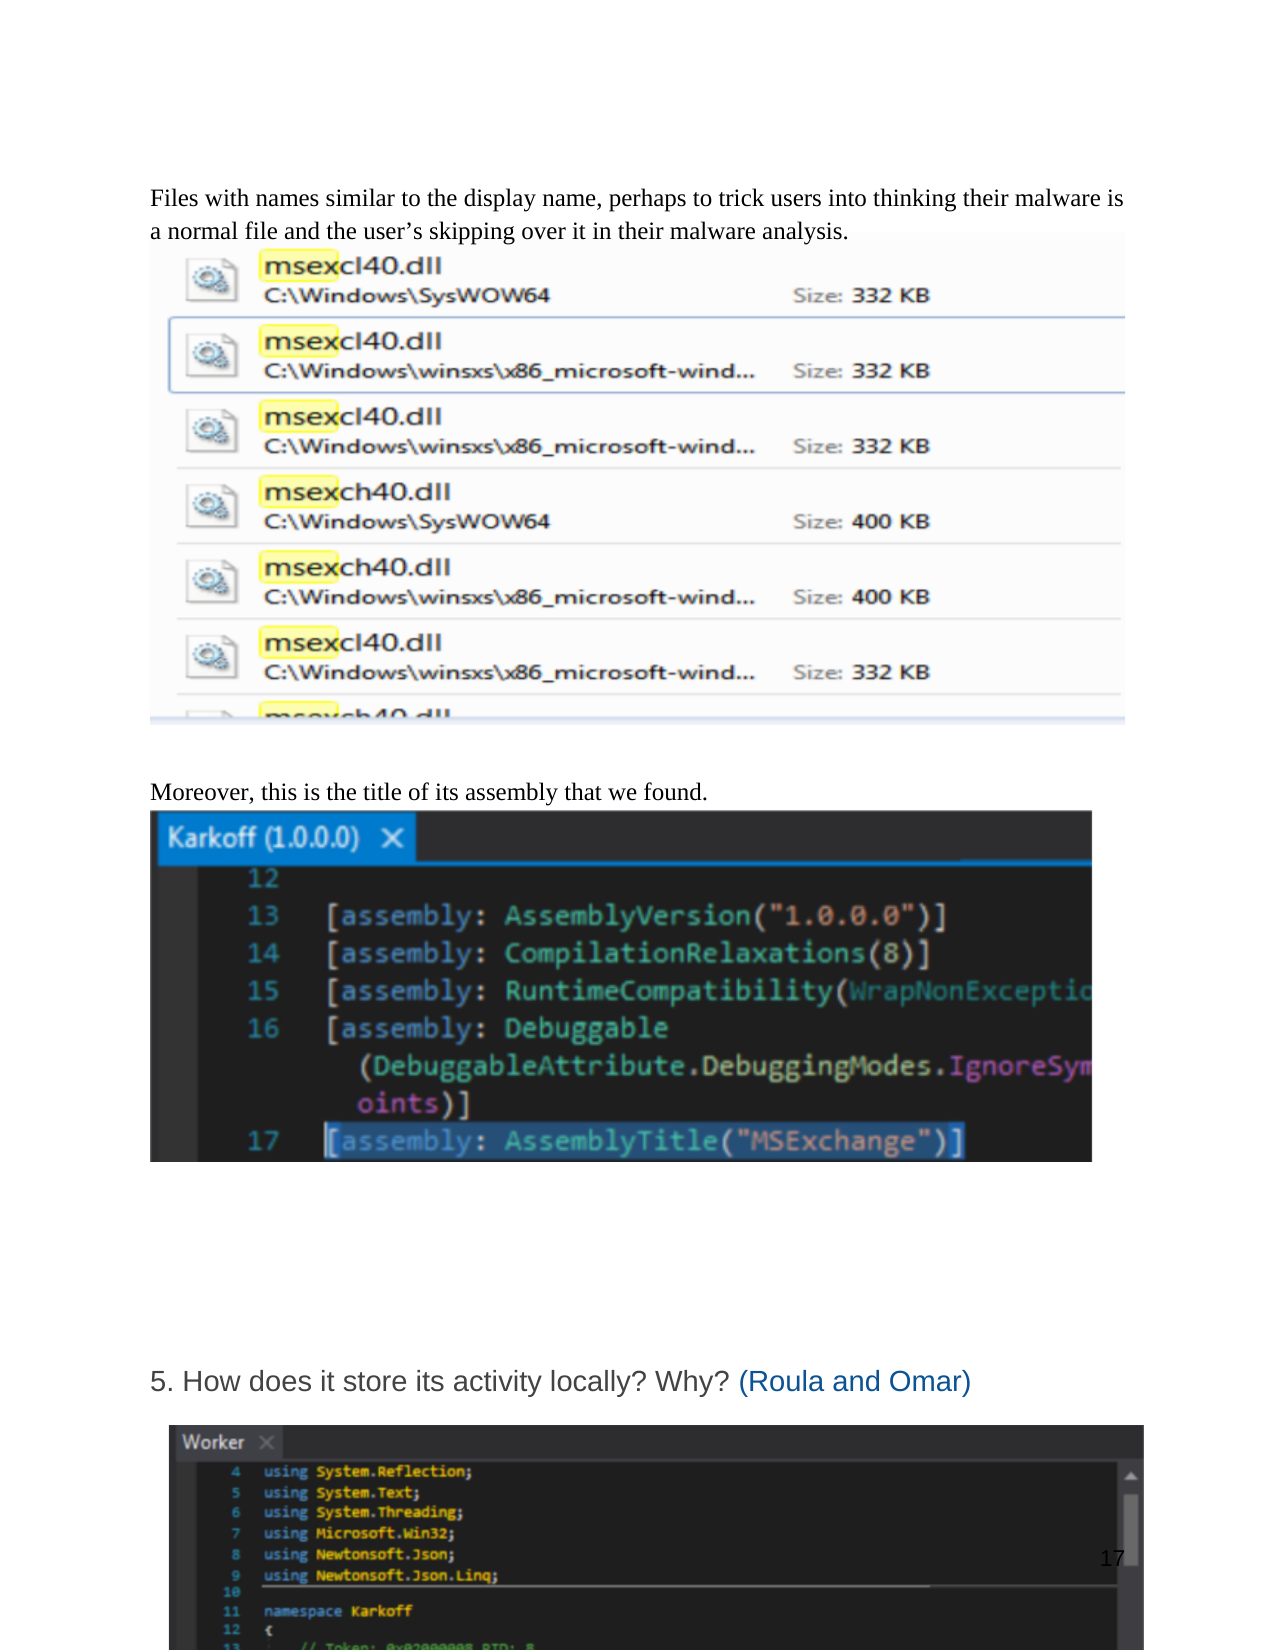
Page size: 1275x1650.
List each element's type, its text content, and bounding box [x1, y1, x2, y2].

text Moreover, this is the title of its assembly that we found. [150, 777, 1125, 806]
picture [150, 810, 1093, 1162]
picture [150, 245, 1125, 725]
text Files with names similar to the display name, perhaps to trick users into thinking their malware is a normal file and the user’s skipping over it in their malware analysis. [150, 183, 1125, 245]
picture [168, 1425, 1144, 1650]
subtitle 5. How does it store its activity locally? Why? (Roula and Omar) [150, 1364, 1125, 1398]
